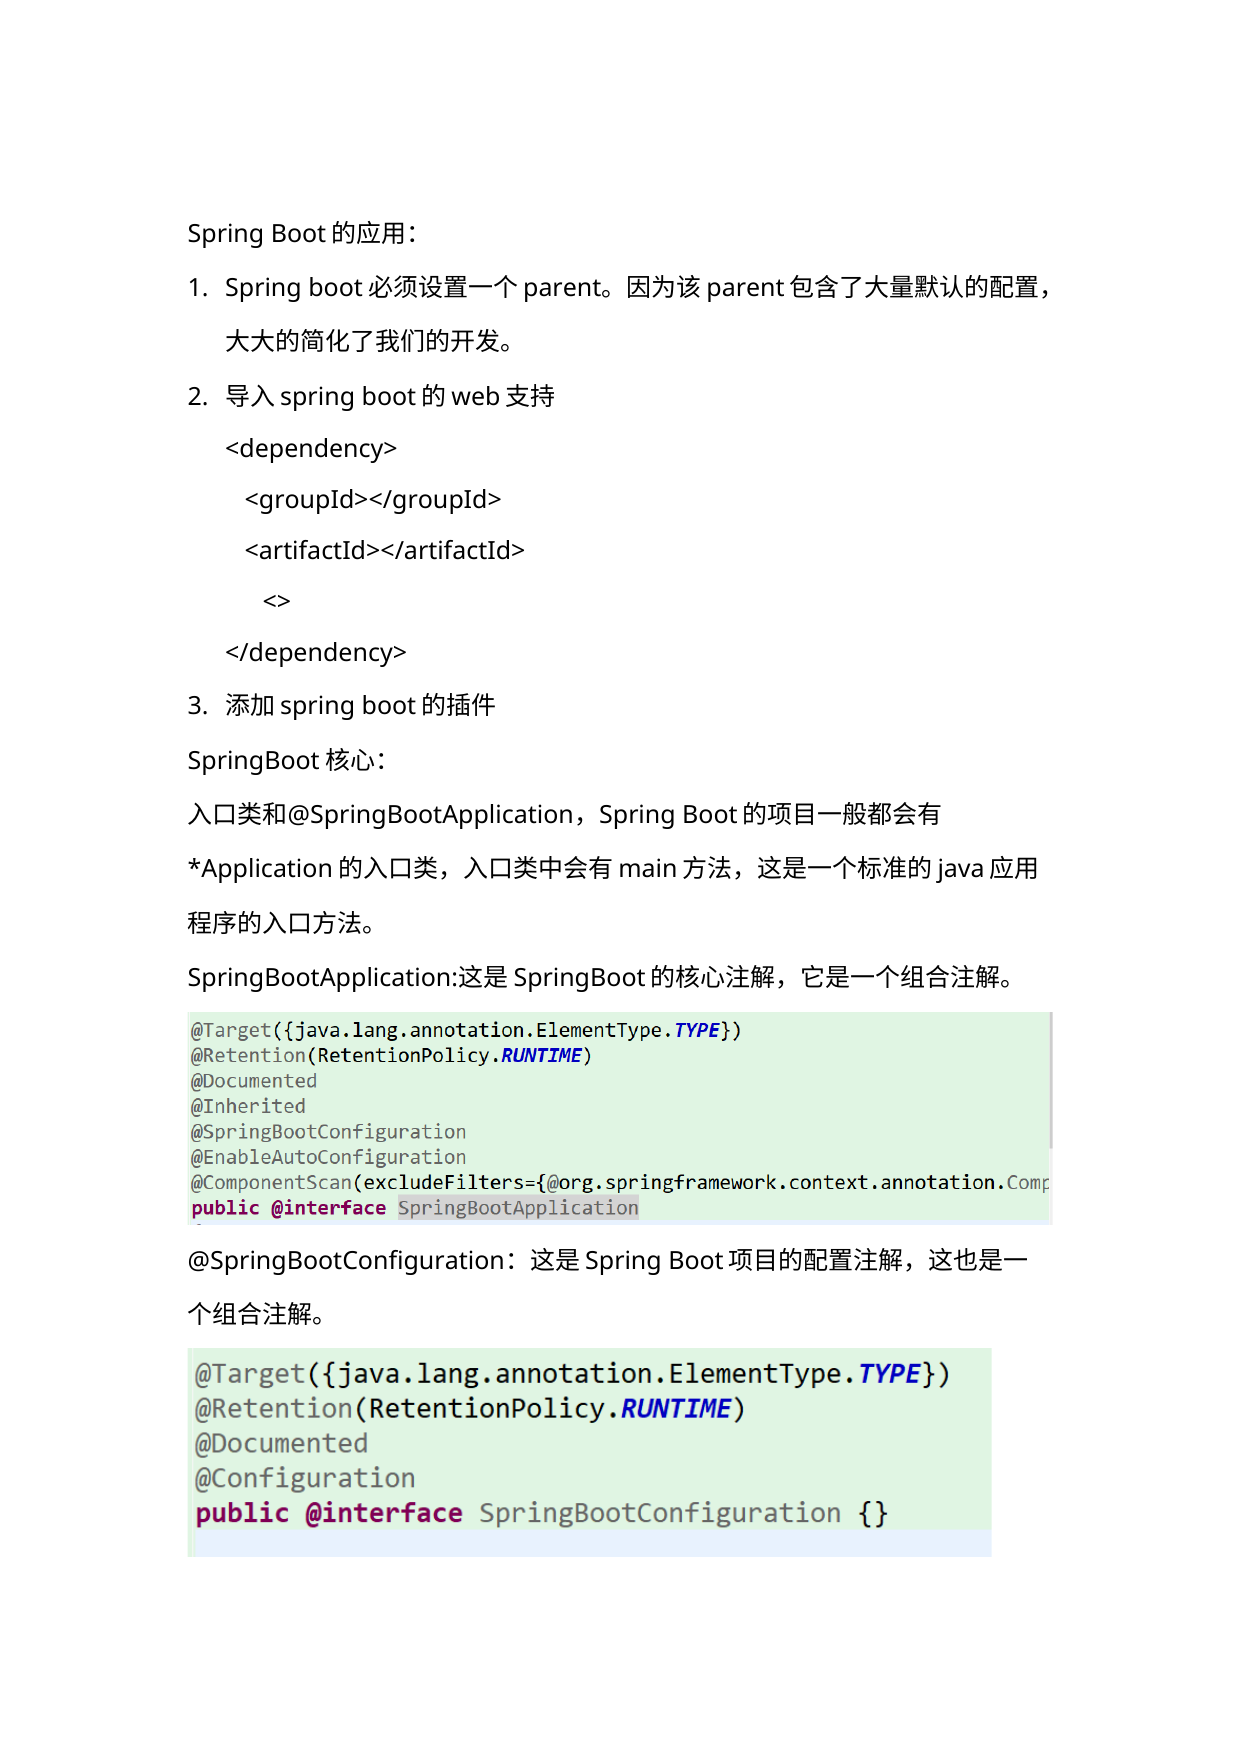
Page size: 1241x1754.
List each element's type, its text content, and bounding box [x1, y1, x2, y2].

list 添加spring boot的插件 [187, 686, 1053, 722]
list Spring boot必须设置一个parent。因为该parent包含了大量默认的配置，大大的简化了我们的开发。 [187, 267, 1053, 358]
text <groupId></groupId> [225, 482, 1053, 516]
text 入口类和@SpringBootApplication，Spring Boot的项目一般都会有*Application的入口类，入口类中会有main方法，这是一个标准的java应用程序的入口方法。 [187, 794, 1053, 939]
text @SpringBootConfiguration：这是Spring Boot项目的配置注解，这也是一个组合注解。 [187, 1240, 1053, 1331]
picture [187, 1012, 1053, 1225]
text SpringBootApplication:这是SpringBoot的核心注解，它是一个组合注解。 [187, 958, 1053, 994]
text <artifactId></artifactId> [225, 533, 1053, 567]
text <dependency> [225, 431, 1053, 464]
text </dependency> [225, 635, 1053, 669]
list 导入spring boot的web支持 [187, 376, 1053, 412]
text SpringBoot核心： [187, 740, 1053, 776]
text Spring Boot的应用： [187, 213, 1053, 249]
text <> [225, 584, 1053, 618]
picture [187, 1348, 992, 1557]
